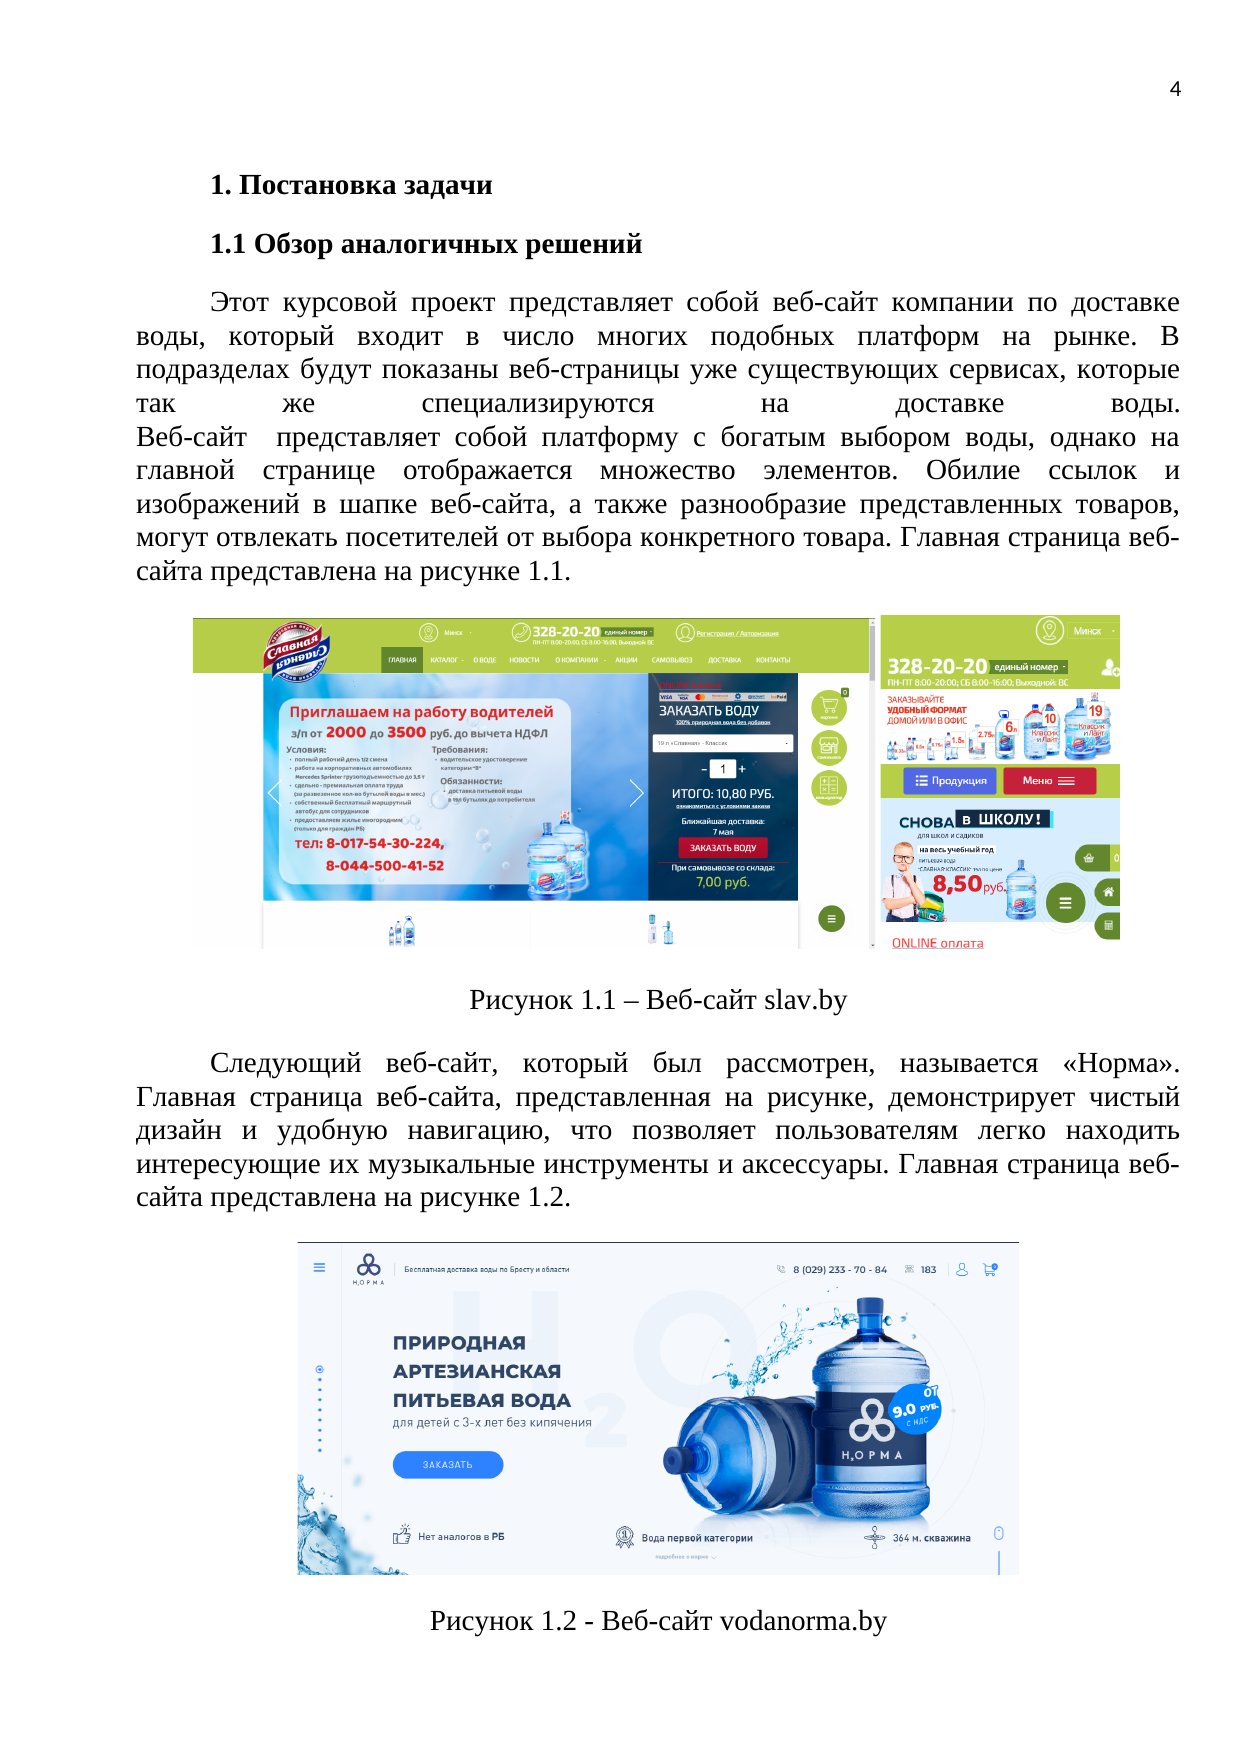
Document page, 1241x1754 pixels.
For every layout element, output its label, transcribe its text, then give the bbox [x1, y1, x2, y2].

text Рисунок 1.1 – Веб-сайт slav.by [136, 982, 1181, 1016]
text Рисунок 1.2 - Веб-сайт vodanorma.by [136, 1603, 1181, 1637]
text Следующий веб-сайт, который был рассмотрен, называется «Норма». Главная страница веб-сайта, представленная на рисунке, демонстрирует чистый дизайн и удобную навигацию, что позволяет пользователям легко находить интересующие их музыкальные инструменты и аксессуары. Главная страница веб-сайта представлена на рисунке 1.2. [136, 1045, 1181, 1213]
text Этот курсовой проект представляет собой веб-сайт компании по доставке воды, который входит в число многих подобных платформ на рынке. В подразделах будут показаны веб-страницы уже существующих сервисах, которые так же специализируются на доставке воды. Веб-сайт представляет собой платформу с богатым выбором воды, однако на главной странице отображается множество элементов. Обилие ссылок и изображений в шапке веб-сайта, а также разнообразие представленных товаров, могут отвлекать посетителей от выбора конкретного товара. Главная страница веб-сайта представлена на рисунке 1.1. [136, 284, 1181, 586]
picture [880, 615, 1120, 949]
text 1.1 Обзор аналогичных решений [136, 226, 1181, 259]
picture [297, 1242, 1020, 1575]
picture [192, 618, 876, 949]
subtitle 1. Постановка задачи [136, 167, 1181, 201]
